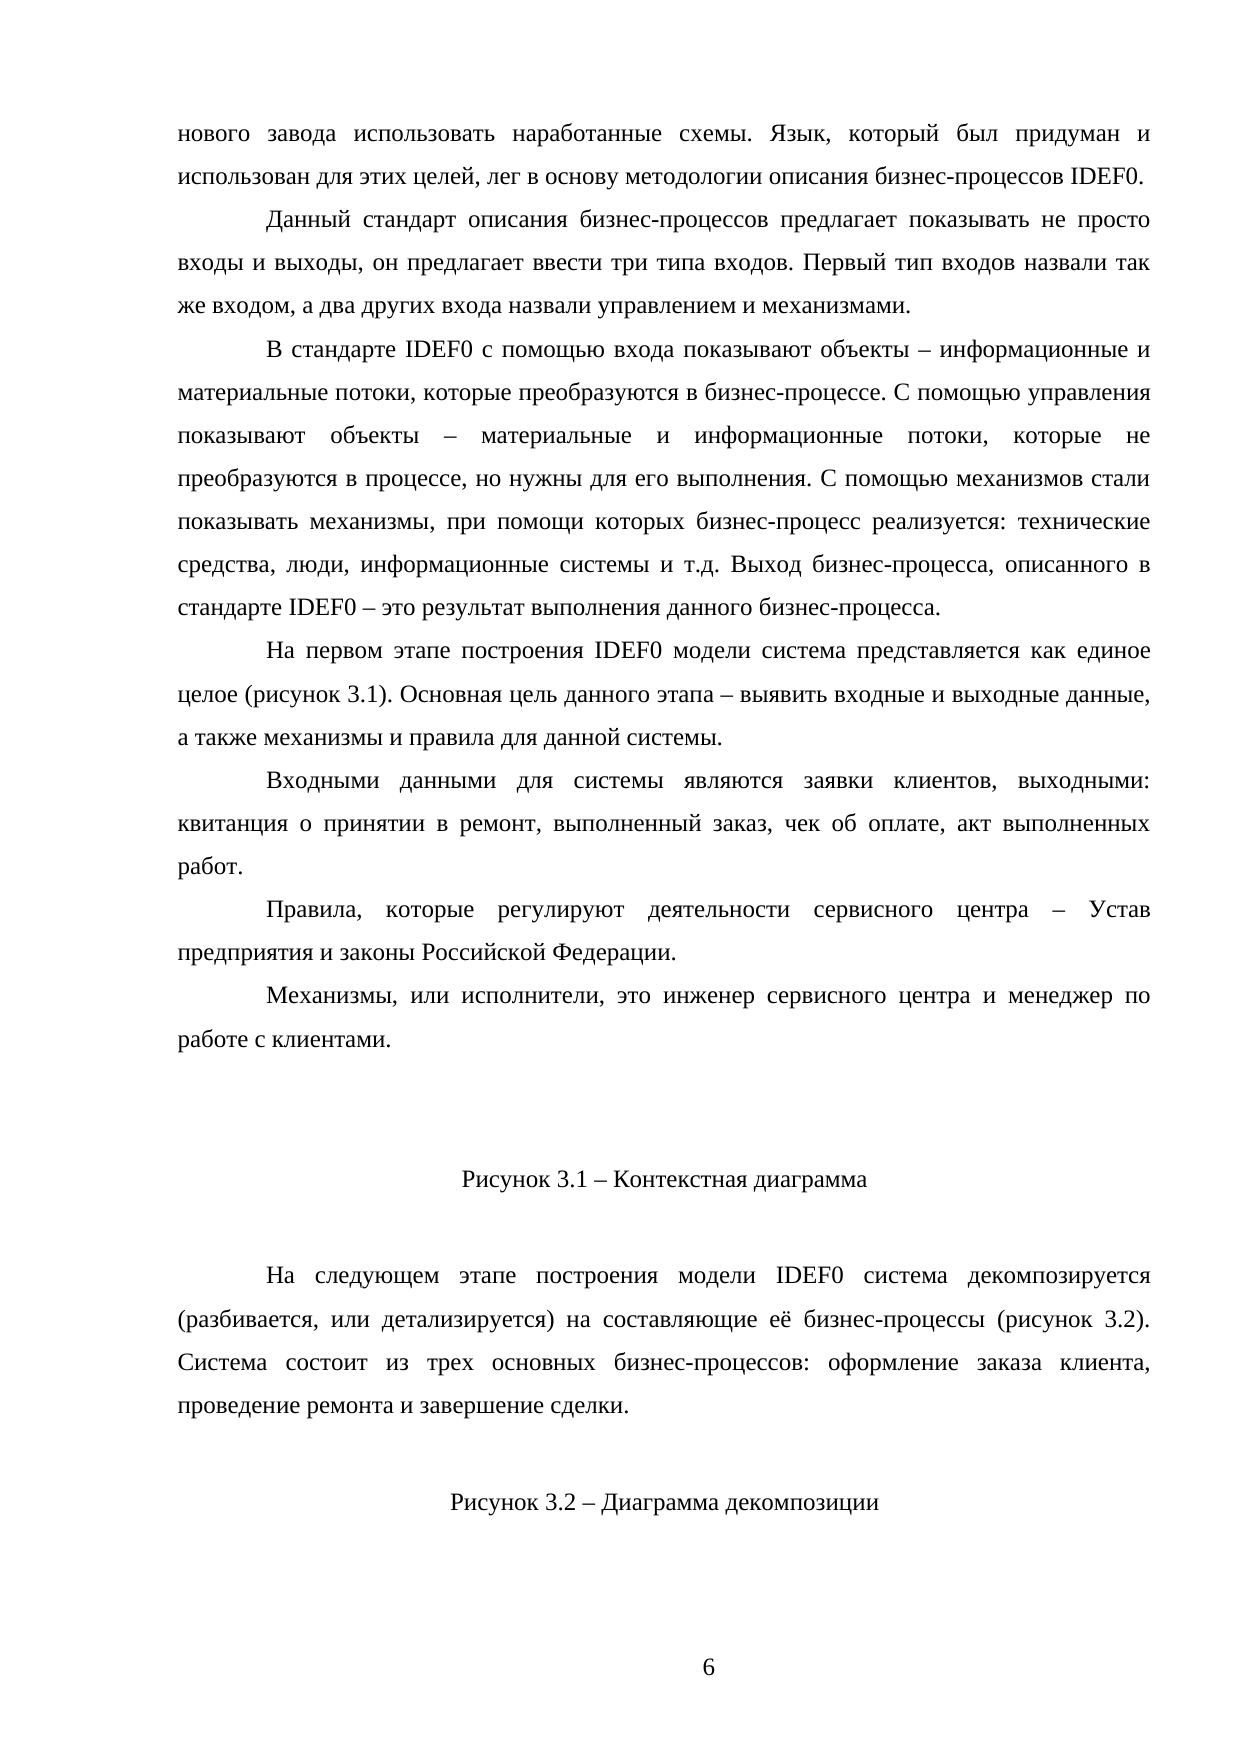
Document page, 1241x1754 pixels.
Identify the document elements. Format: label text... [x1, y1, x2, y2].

text Входными данными для системы являются заявки клиентов, выходными: квитанция о принятии в ремонт, выполненный заказ, чек об оплате, акт выполненных работ. [177, 765, 1152, 880]
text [177, 118, 1152, 190]
text Рисунок 3.2 – Диаграмма декомпозиции [177, 1487, 1152, 1516]
text В стандарте IDEF0 c помощью входа показывают объекты – информационные и материальные потоки, которые преобразуются в бизнес-процессе. С помощью управления показывают объекты – материальные и информационные потоки, которые не преобразуются в процессе, но нужны для его выполнения. С помощью механизмов стали показывать механизмы, при помощи которых бизнес-процесс реализуется: технические средства, люди, информационные системы и т.д. Выход бизнес-процесса, описанного в стандарте IDEF0 – это результат выполнения данного бизнес-процесса. [177, 334, 1152, 621]
text Правила, которые регулируют деятельности сервисного центра – Устав предприятия и законы Российской Федерации. [177, 894, 1152, 966]
text На следующем этапе построения модели IDEF0 система декомпозируется (разбивается, или детализируется) на составляющие её бизнес-процессы (рисунок 3.2). Система состоит из трех основных бизнес-процессов: оформление заказа клиента, проведение ремонта и завершение сделки. [177, 1261, 1152, 1419]
text На первом этапе построения IDEF0 модели система представляется как единое целое (рисунок 3.1). Основная цель данного этапа – выявить входные и выходные данные, а также механизмы и правила для данной системы. [177, 636, 1152, 751]
text Механизмы, или исполнители, это инженер сервисного центра и менеджер по работе с клиентами. [177, 981, 1152, 1052]
text Данный стандарт описания бизнес-процессов предлагает показывать не просто входы и выходы, он предлагает ввести три типа входов. Первый тип входов назвали так же входом, а два других входа назвали управлением и механизмами. [177, 204, 1152, 319]
text Рисунок 3.1 – Контекстная диаграмма [177, 1164, 1152, 1192]
